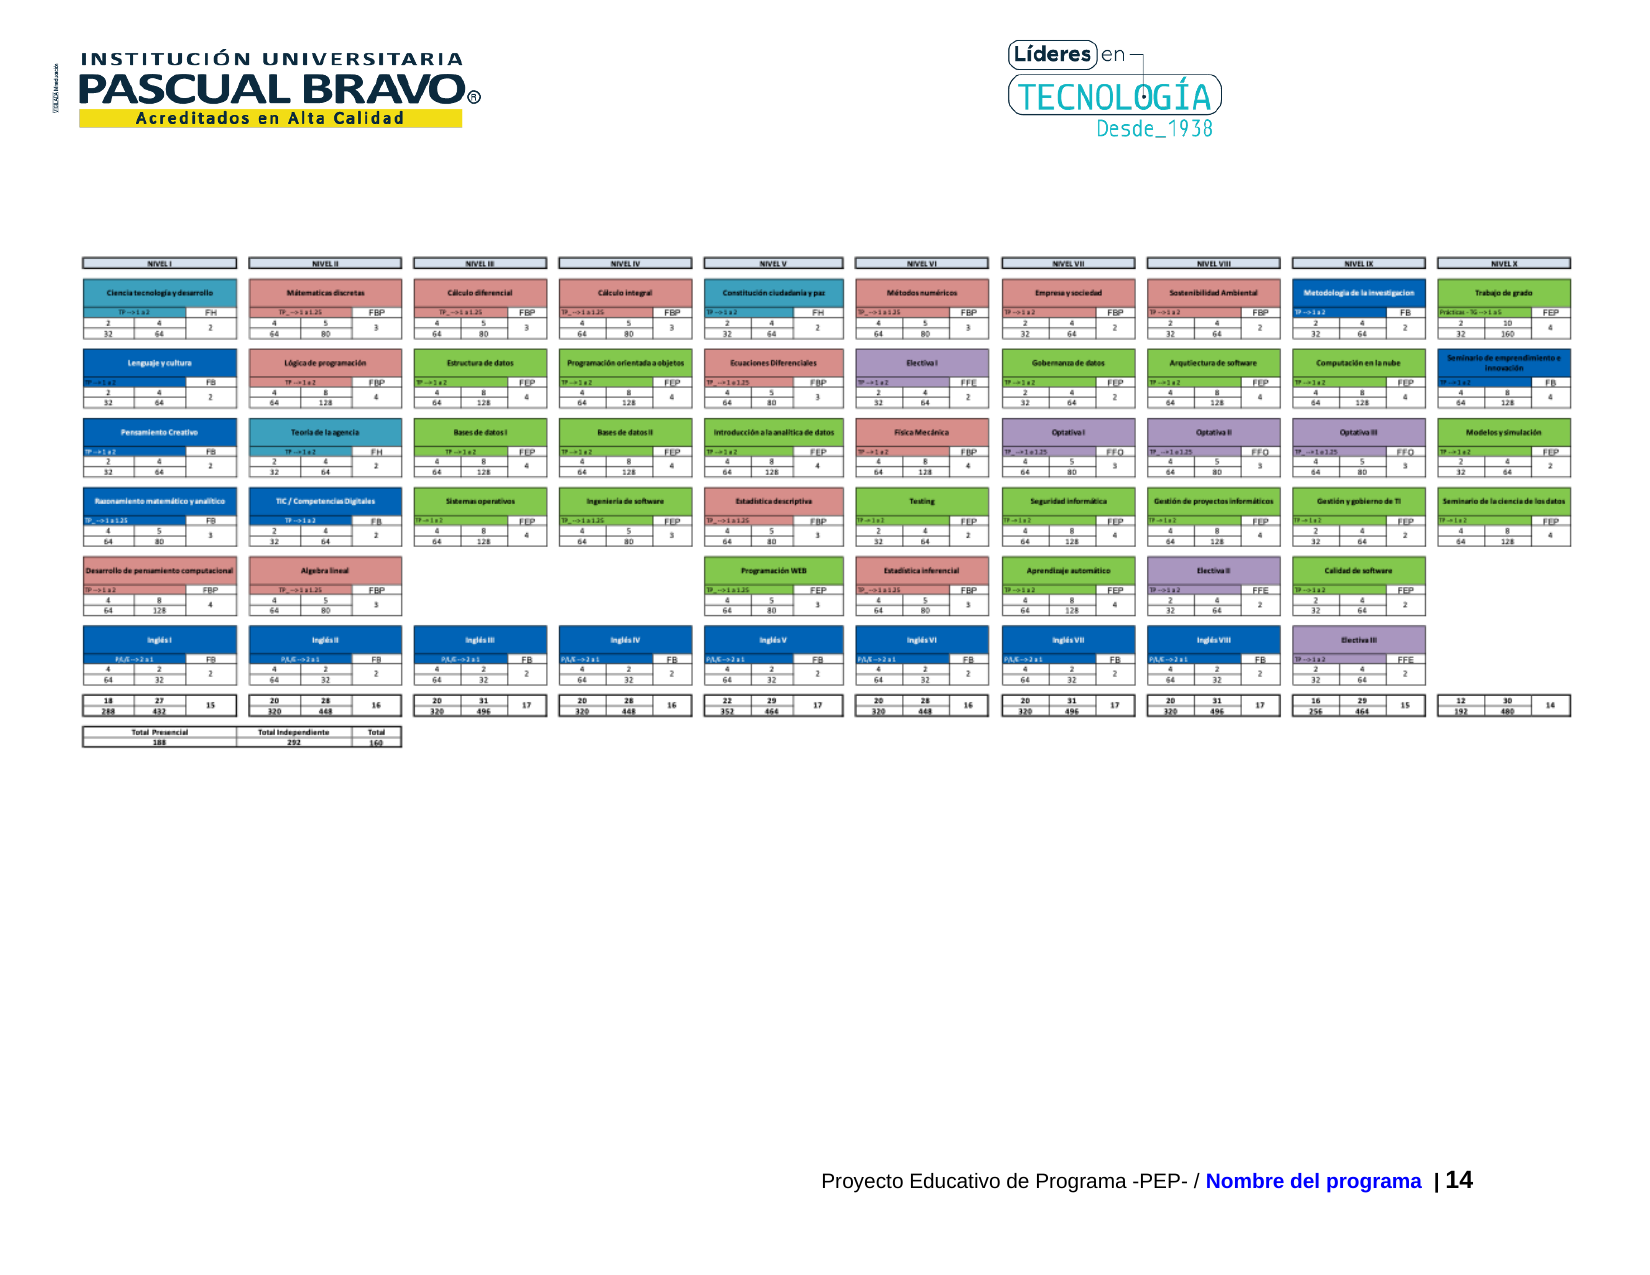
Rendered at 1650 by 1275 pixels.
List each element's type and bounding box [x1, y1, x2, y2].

picture [73, 248, 1584, 754]
picture [31, 12, 497, 169]
picture [980, 12, 1242, 169]
